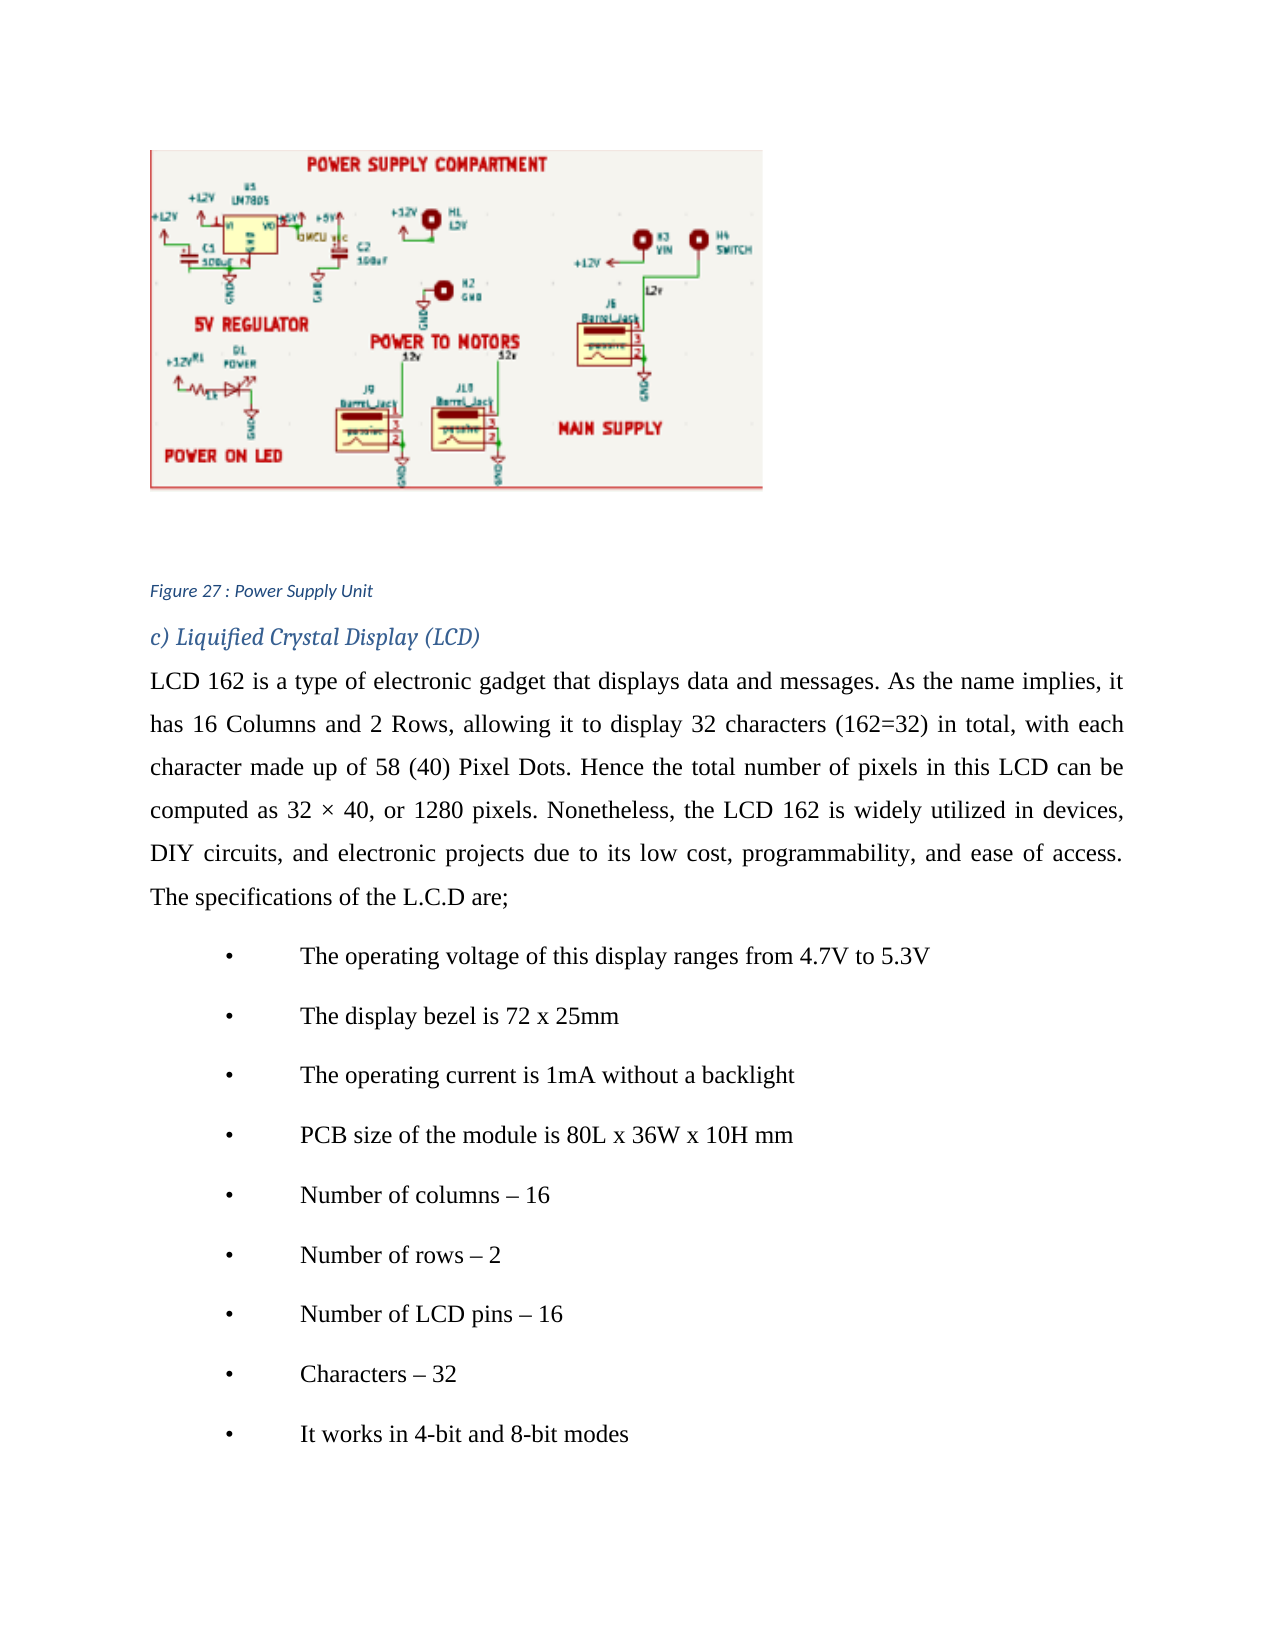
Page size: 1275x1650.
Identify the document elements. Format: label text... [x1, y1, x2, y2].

list Characters – 32 [225, 1359, 1044, 1388]
text LCD 162 is a type of electronic gadget that displays data and messages. As the name implies, it has 16 Columns and 2 Rows, allowing it to display 32 characters (162=32) in total, with each character made up of 58 (40) Pixel Dots. Hence the total number of pixels in this LCD can be computed as 32 × 40, or 1280 pixels. Nonetheless, the LCD 162 is widely utilized in devices, DIY circuits, and electronic projects due to its low cost, programmability, and ease of access. The specifications of the L.C.D are; [150, 666, 1125, 910]
list PCB size of the module is 80L x 36W x 10H mm [225, 1120, 1044, 1148]
subtitle c) Liquified Crystal Display (LCD) [150, 623, 1125, 652]
list The operating current is 1mA without a backlight [225, 1060, 1044, 1089]
picture [150, 150, 763, 492]
list Number of LCD pins – 16 [225, 1299, 1044, 1328]
text Figure 27 : Power Supply Unit [150, 579, 1125, 602]
list The display bezel is 72 x 25mm [225, 1001, 1044, 1030]
list Number of rows – 2 [225, 1240, 1044, 1268]
list It works in 4-bit and 8-bit modes [225, 1419, 1044, 1448]
list Number of columns – 16 [225, 1180, 1044, 1208]
list The operating voltage of this display ranges from 4.7V to 5.3V [225, 941, 1044, 970]
